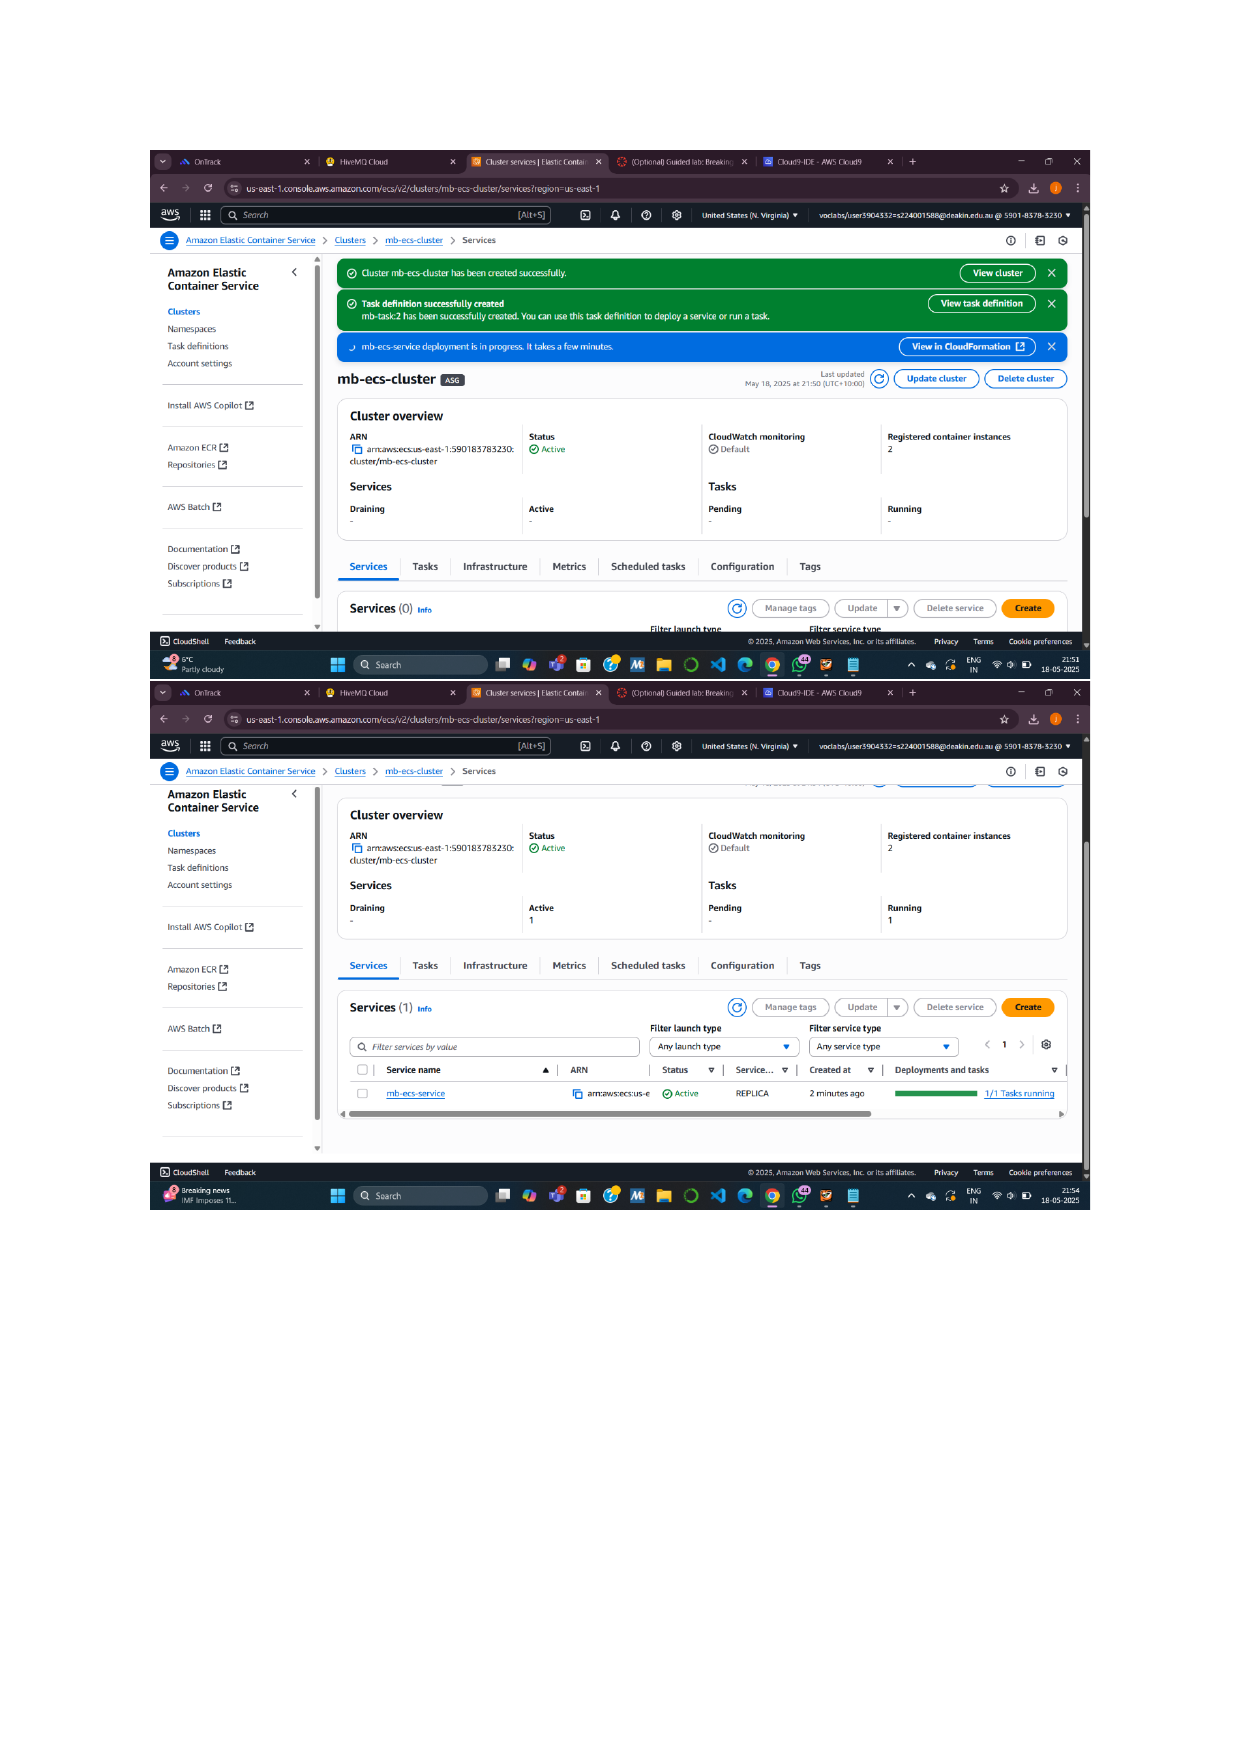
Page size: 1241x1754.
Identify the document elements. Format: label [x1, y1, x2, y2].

picture [150, 681, 1091, 1210]
picture [150, 150, 1091, 679]
